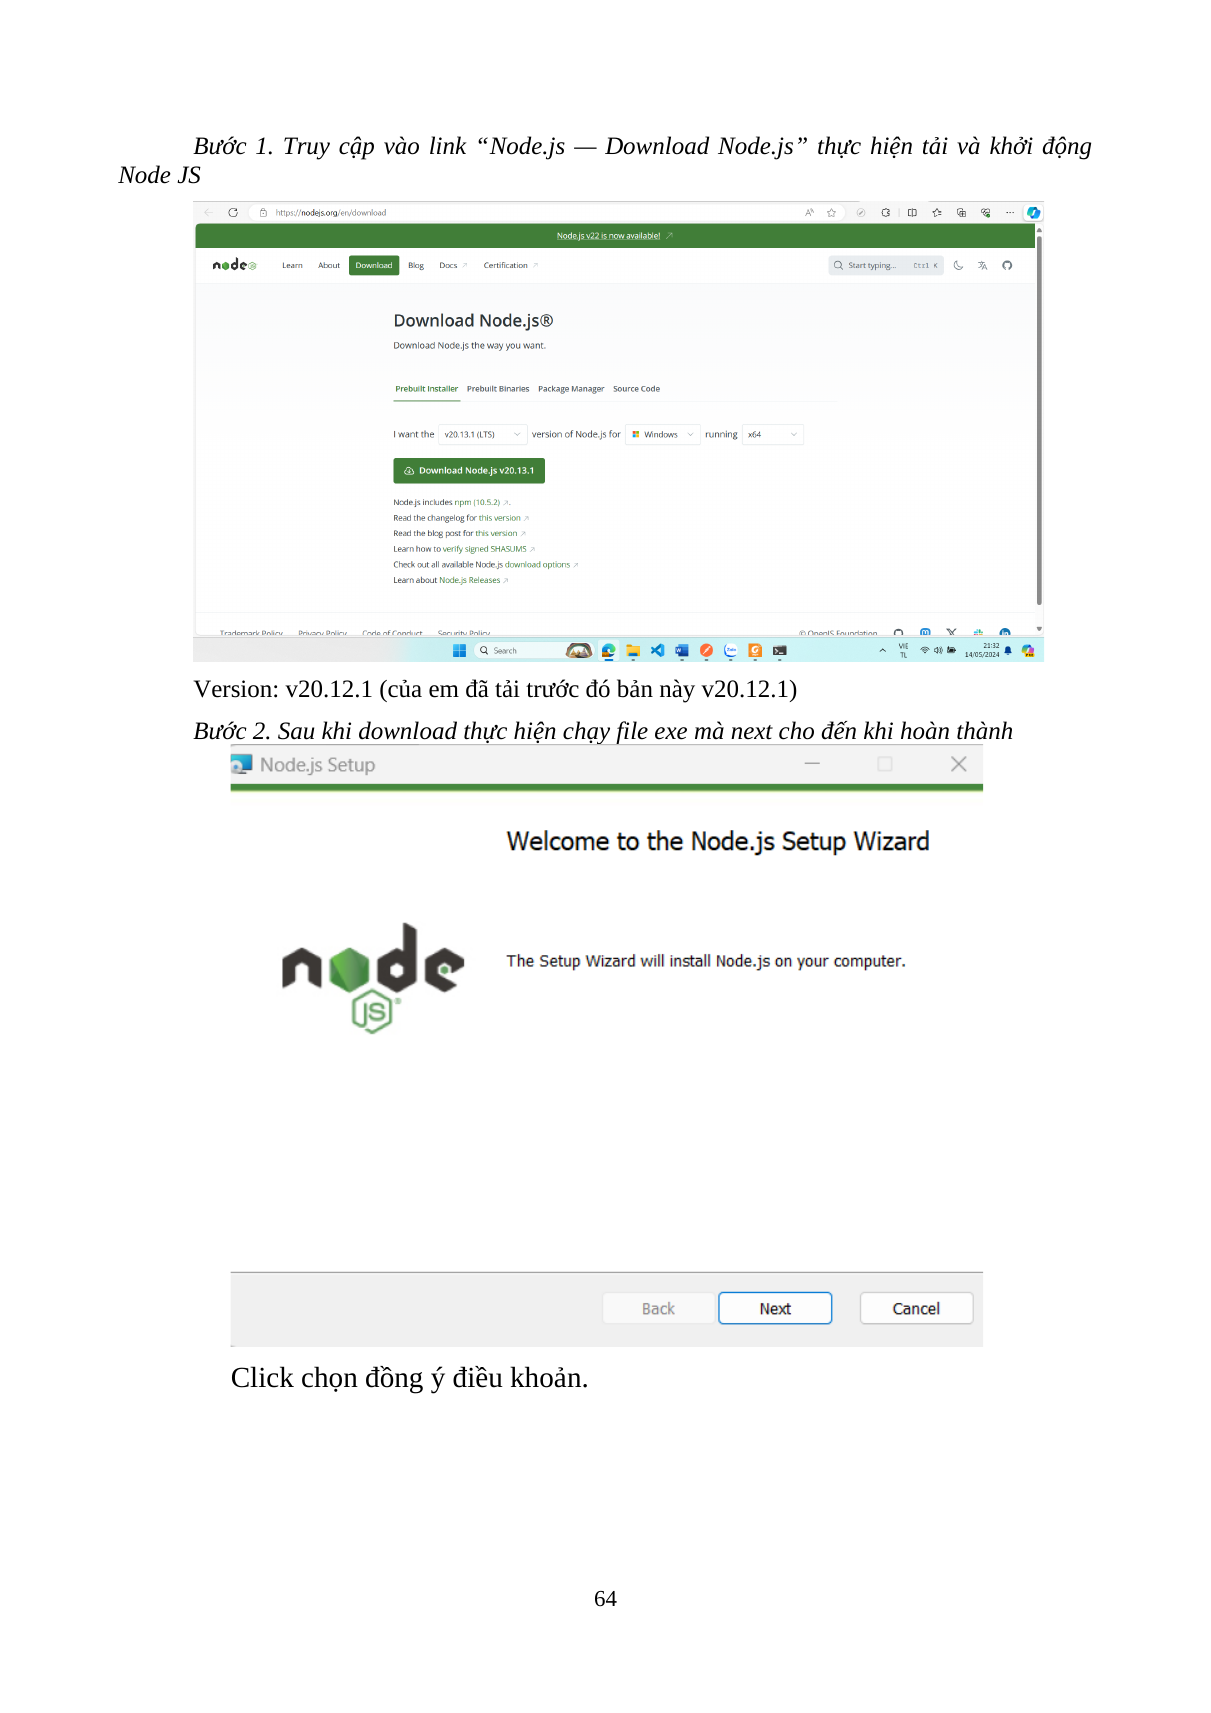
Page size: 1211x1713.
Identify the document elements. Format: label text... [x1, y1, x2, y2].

picture [230, 744, 984, 1347]
text Click chọn đồng ý điều khoản. [231, 1360, 1093, 1394]
subtitle Bước 1. Truy cập vào link “Node.js — Download Node.js” thực hiện tải và khởi động Node JS [118, 131, 1093, 189]
picture [193, 201, 1045, 662]
text Version: v20.12.1 (của em đã tải trước đó bản này v20.12.1) [118, 674, 1093, 703]
subtitle Bước 2. Sau khi download thực hiện chạy file exe mà next cho đến khi hoàn thành [118, 716, 1093, 744]
